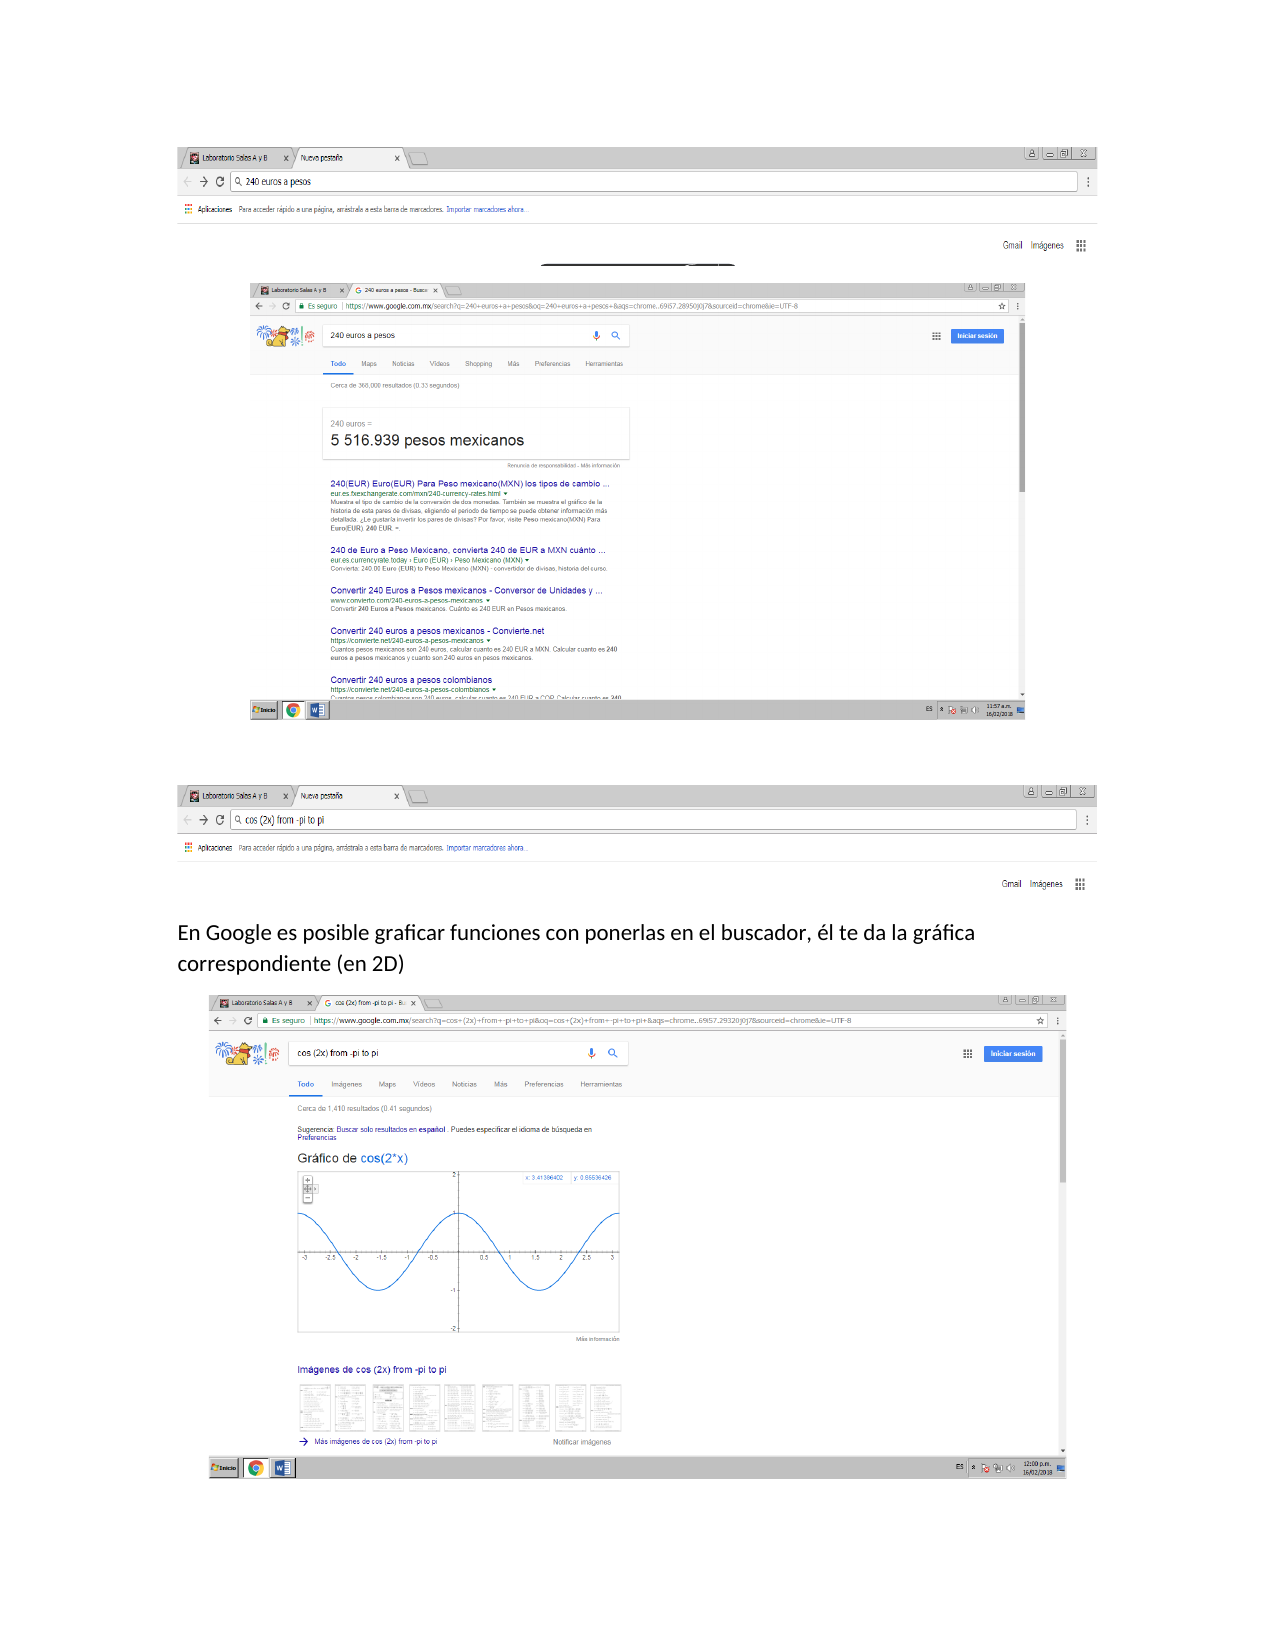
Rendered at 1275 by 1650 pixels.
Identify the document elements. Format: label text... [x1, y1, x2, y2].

picture [208, 995, 1067, 1479]
picture [250, 283, 1025, 720]
text En Google es posible graficar funciones con ponerlas en el buscador, él te da la gráfica correspondiente (en 2D) [177, 918, 1098, 977]
picture [177, 785, 1097, 900]
picture [177, 147, 1098, 266]
